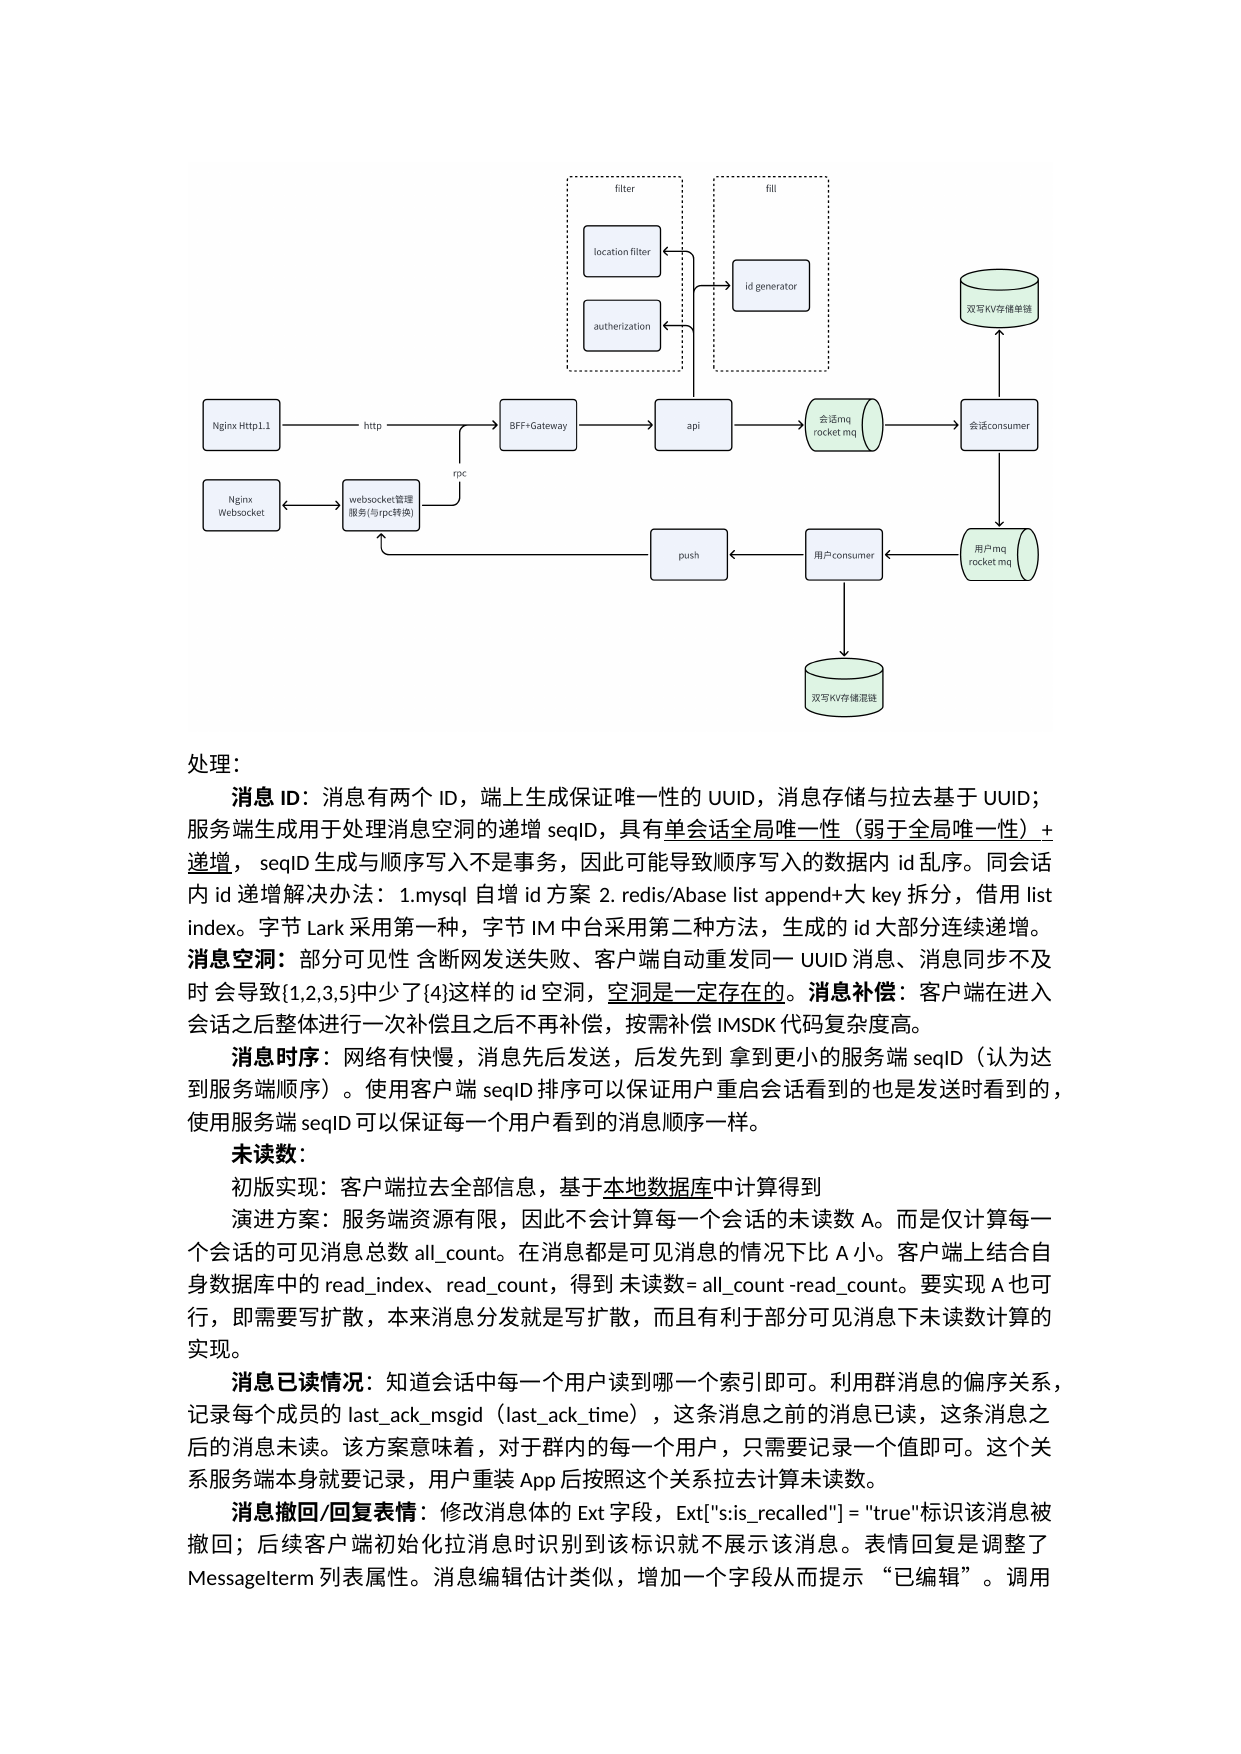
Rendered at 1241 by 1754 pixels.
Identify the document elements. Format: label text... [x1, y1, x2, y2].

text 演进方案：服务端资源有限，因此不会计算每一个会话的未读数A。而是仅计算每一个会话的可见消息总数all_count。在消息都是可见消息的情况下比 A小。客户端上结合自身数据库中的read_index、read_count，得到 未读数= all_count -read_count。要实现A也可行，即需要写扩散，本来消息分发就是写扩散，而且有利于部分可见消息下未读数计算的实现。 [187, 1202, 1053, 1364]
text 初版实现：客户端拉去全部信息，基于本地数据库中计算得到 [187, 1169, 1053, 1202]
text 未读数： [187, 1137, 1053, 1169]
text 消息时序：网络有快慢，消息先后发送，后发先到 拿到更小的服务端seqID（认为达到服务端顺序）。使用客户端seqID排序可以保证用户重启会话看到的也是发送时看到的，使用服务端seqID可以保证每一个用户看到的消息顺序一样。 [187, 1039, 1053, 1137]
text 处理： [187, 747, 1053, 779]
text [187, 1494, 1053, 1592]
text 消息ID：消息有两个ID，端上生成保证唯一性的UUID，消息存储与拉去基于UUID；服务端生成用于处理消息空洞的递增seqID，具有单会话全局唯一性（弱于全局唯一性）+递增， seqID生成与顺序写入不是事务，因此可能导致顺序写入的数据内 id乱序。同会话内id递增解决办法：1.mysql 自增id方案 2. redis/Abase list append+大key拆分，借用list index。字节Lark采用第一种，字节IM中台采用第二种方法，生成的id大部分连续递增。消息空洞：部分可见性 含断网发送失败、客户端自动重发同一UUID消息、消息同步不及时 会导致{1,2,3,5}中少了{4}这样的id空洞，空洞是一定存在的。消息补偿：客户端在进入会话之后整体进行一次补偿且之后不再补偿，按需补偿IMSDK代码复杂度高。 [187, 779, 1053, 1039]
picture [187, 162, 1053, 732]
text 消息已读情况：知道会话中每一个用户读到哪一个索引即可。利用群消息的偏序关系，记录每个成员的last_ack_msgid（last_ack_time），这条消息之前的消息已读，这条消息之后的消息未读。该方案意味着，对于群内的每一个用户，只需要记录一个值即可。这个关系服务端本身就要记录，用户重装App后按照这个关系拉去计算未读数。 [187, 1364, 1053, 1494]
